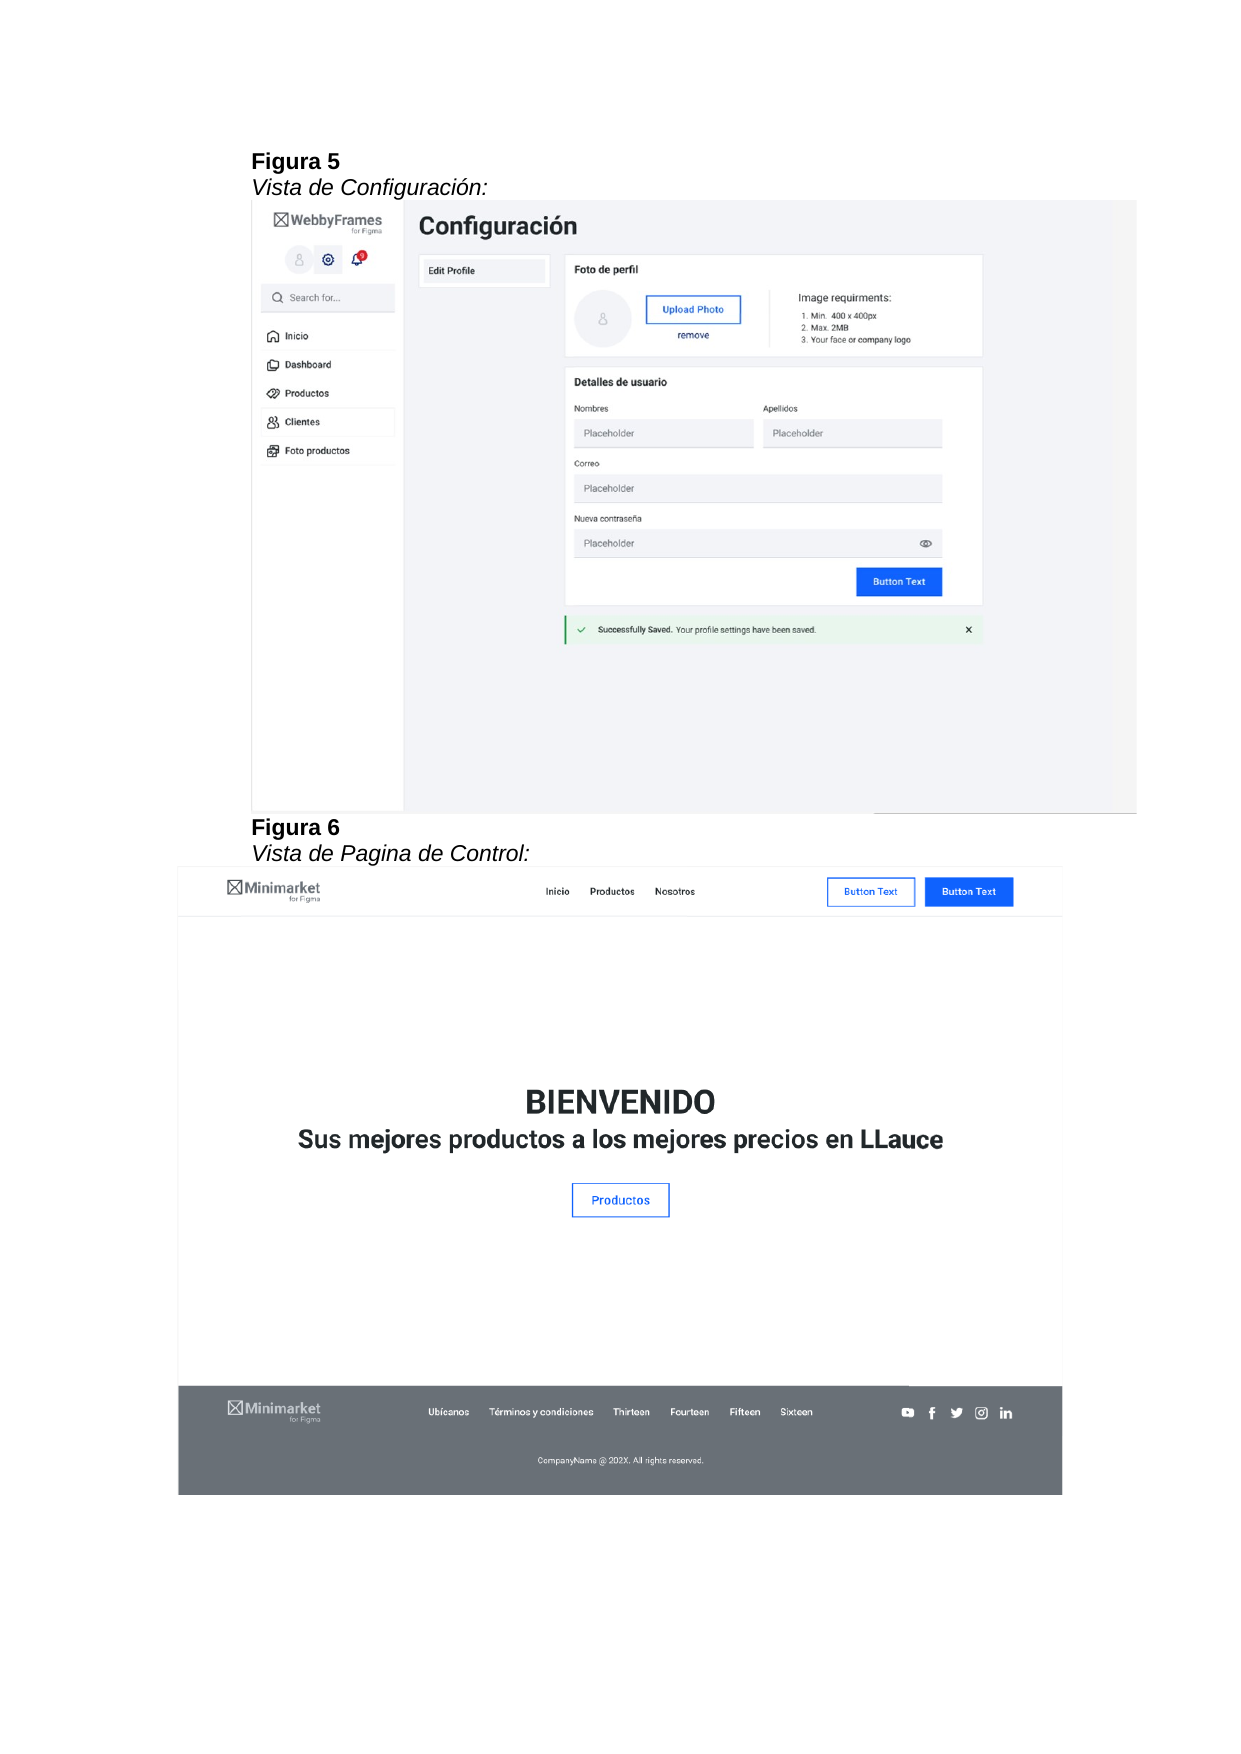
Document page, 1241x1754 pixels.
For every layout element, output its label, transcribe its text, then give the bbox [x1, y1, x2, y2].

text Vista de Configuración: [251, 148, 1063, 200]
picture [251, 200, 1137, 814]
picture [177, 866, 1063, 1495]
text Vista de Pagina de Control: [251, 814, 1063, 866]
